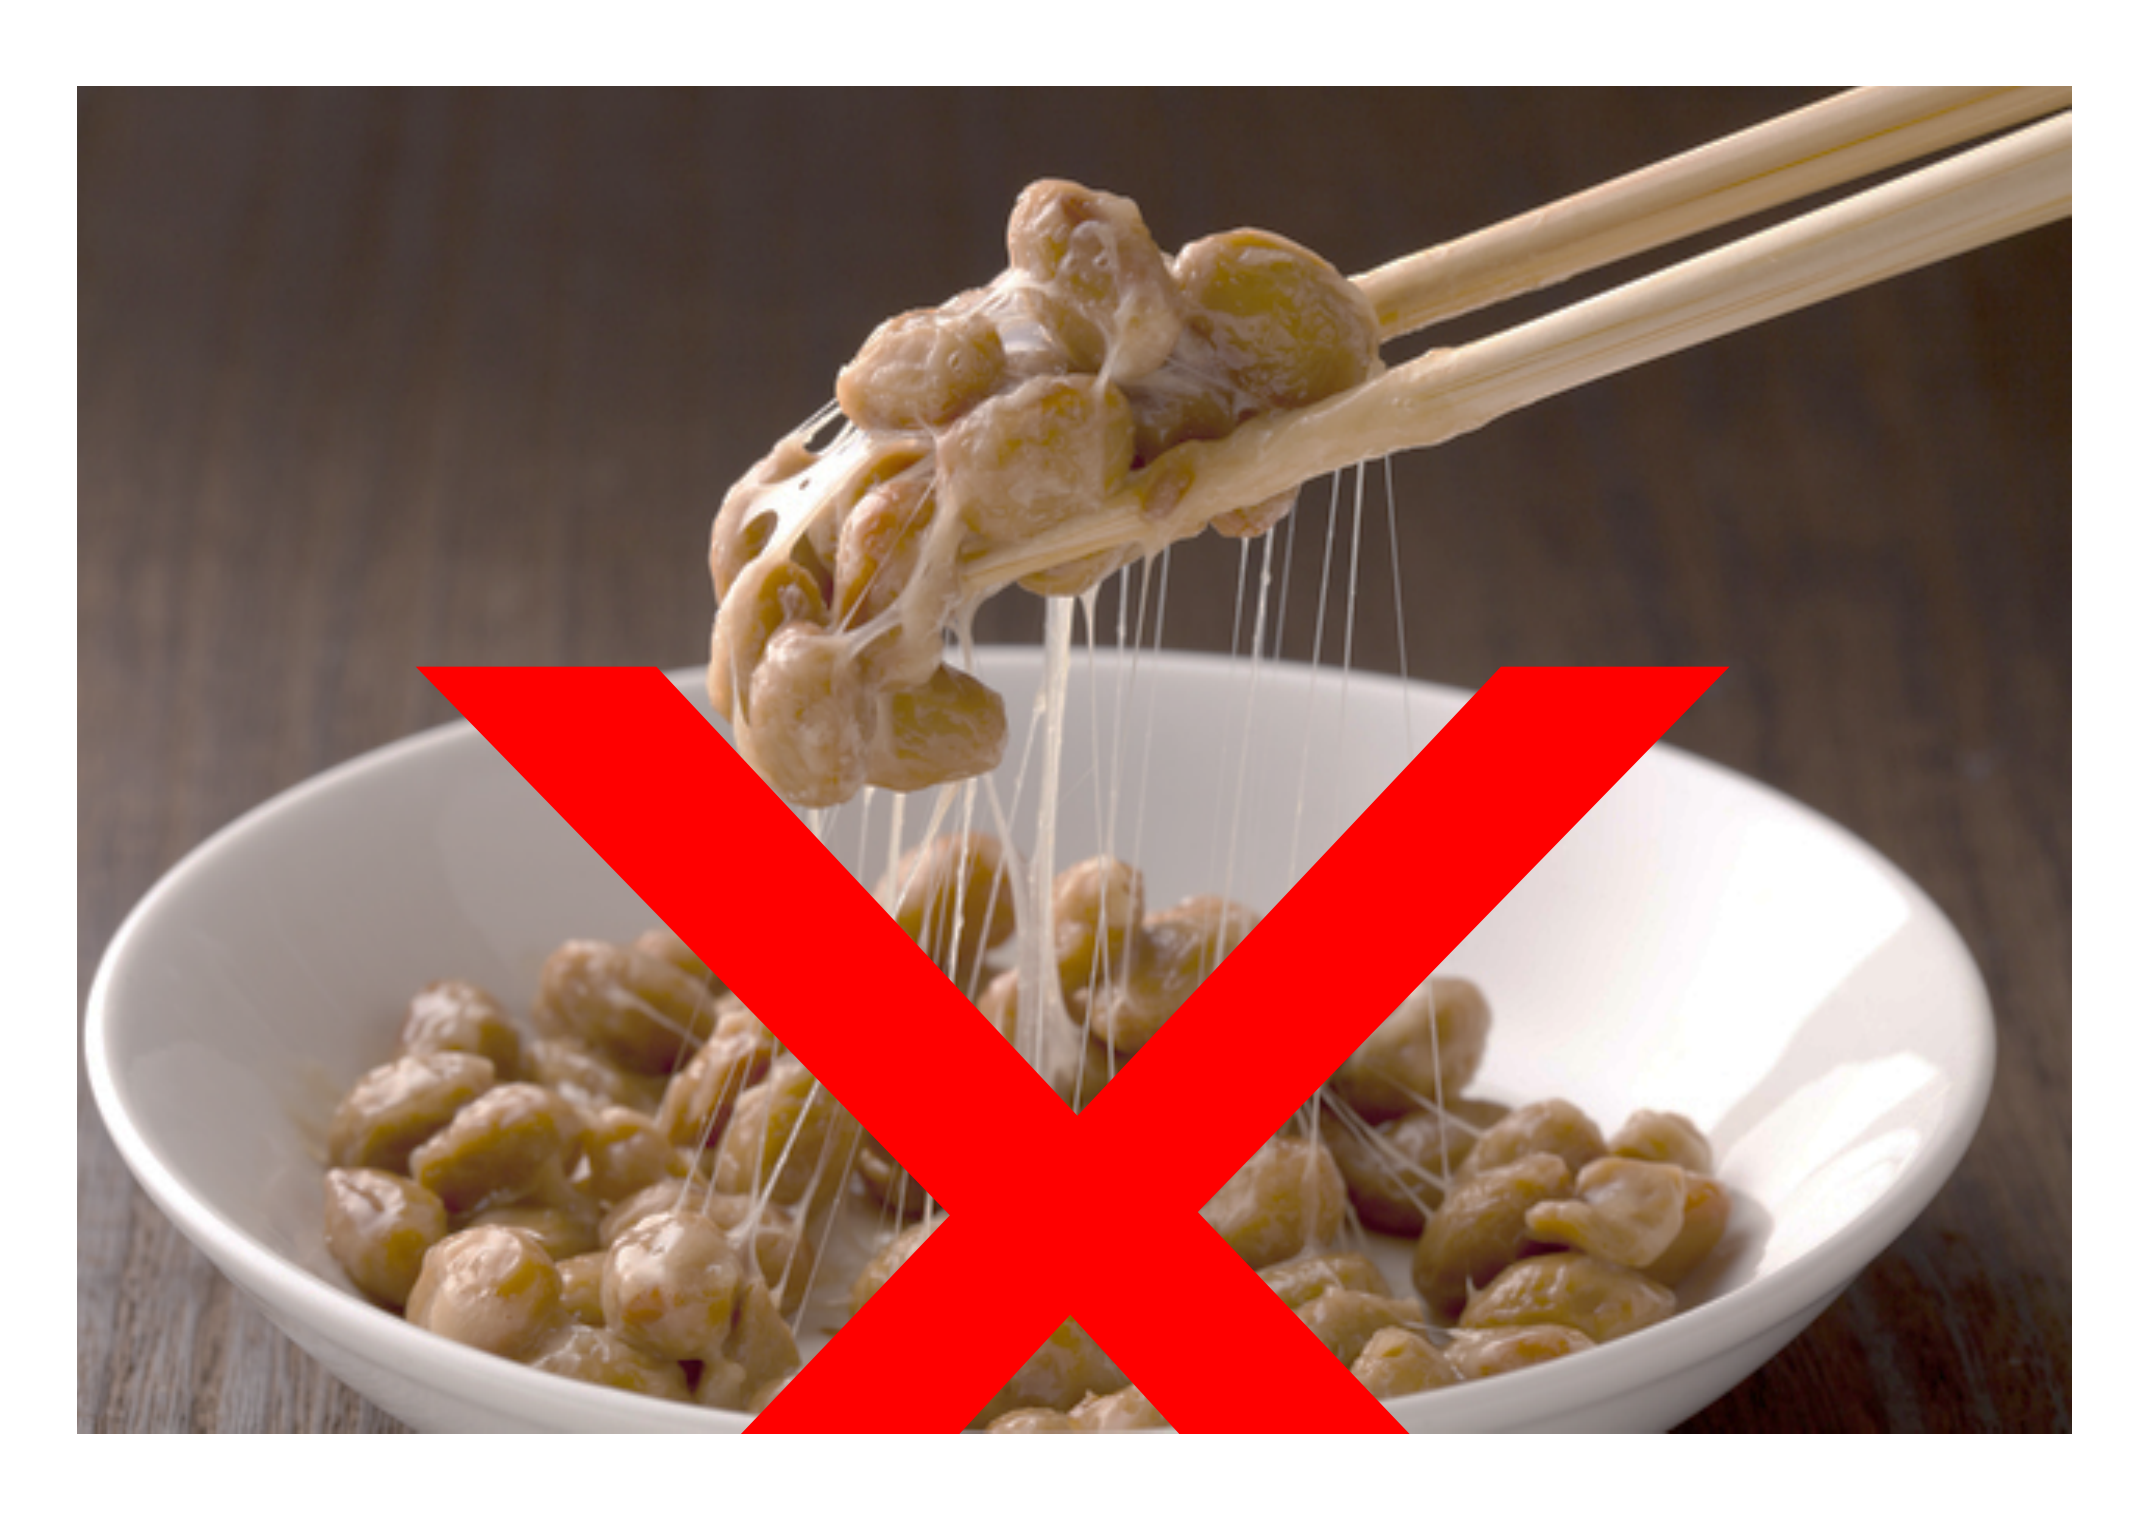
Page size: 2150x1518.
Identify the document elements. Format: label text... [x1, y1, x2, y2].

text X [75, 84, 2074, 1434]
